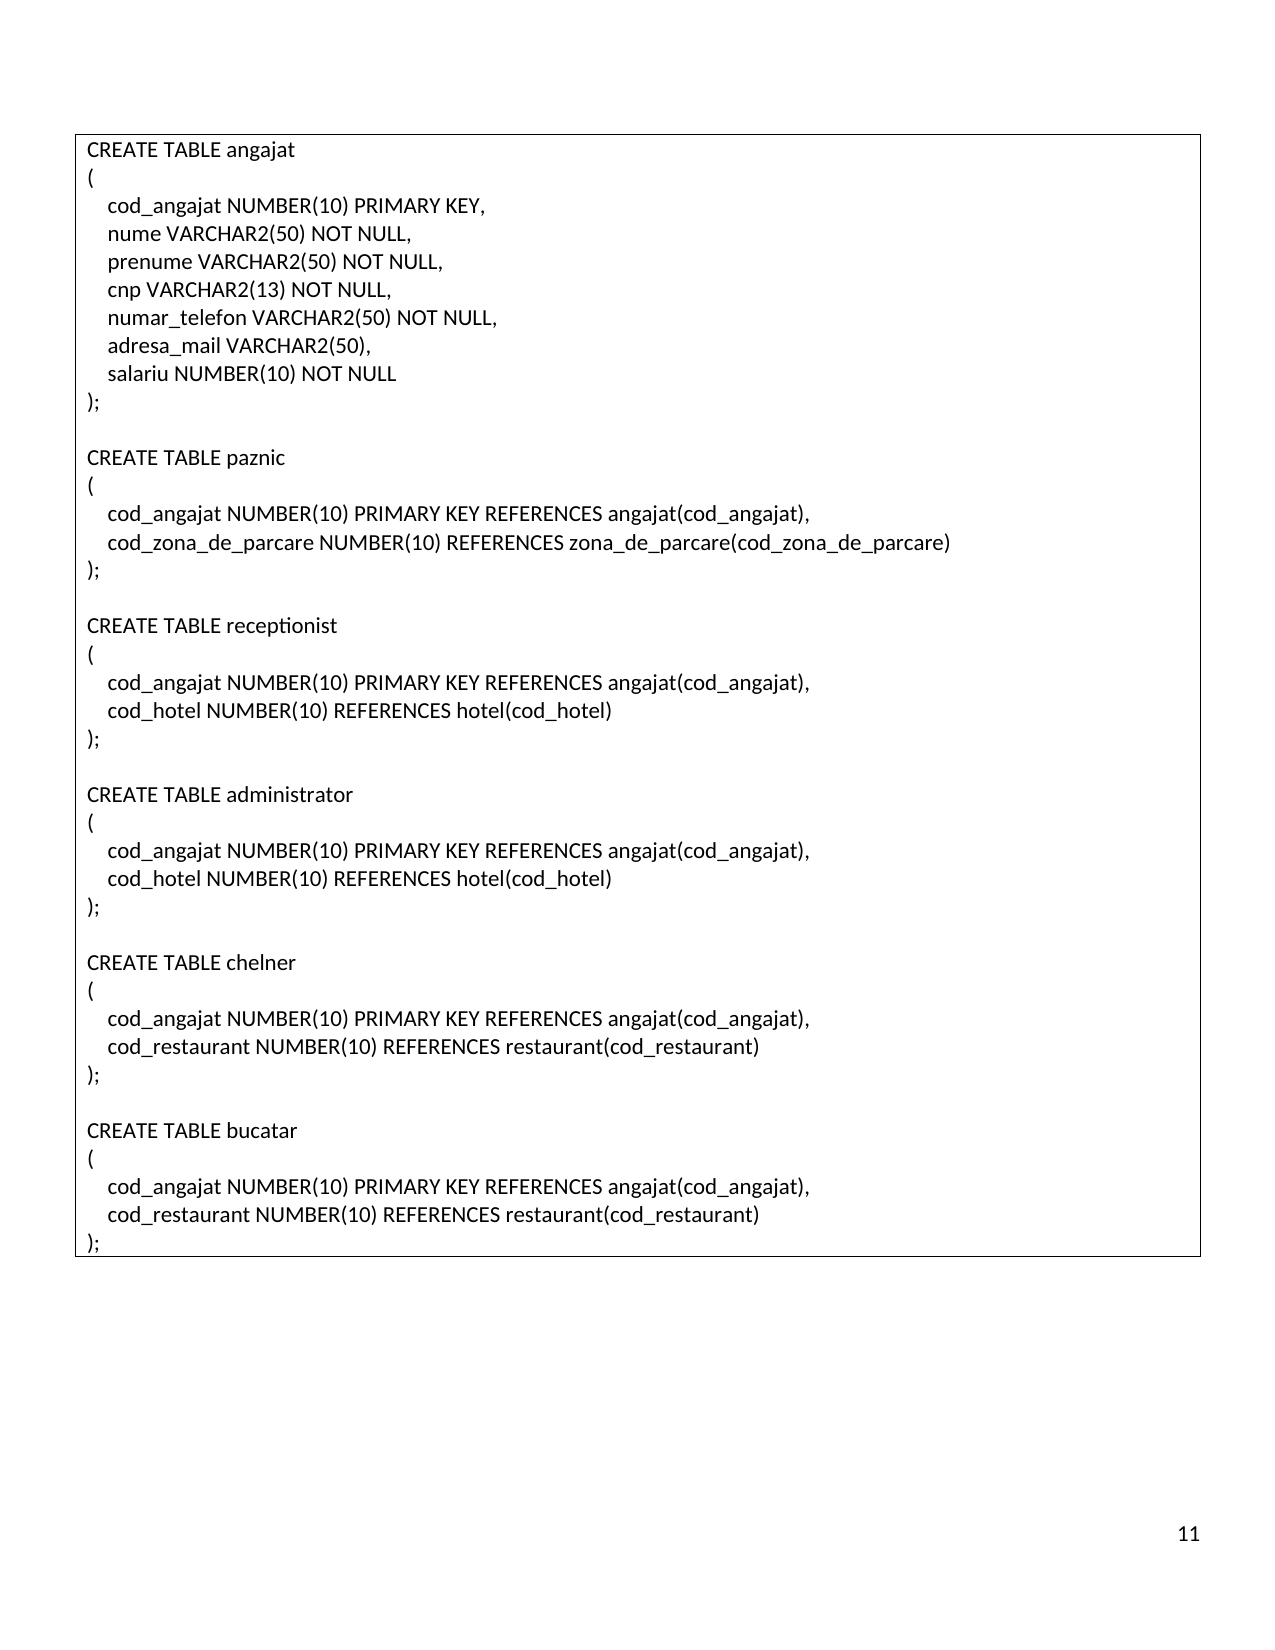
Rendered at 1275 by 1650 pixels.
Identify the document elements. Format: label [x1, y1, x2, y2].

table_header [76, 135, 1200, 1256]
